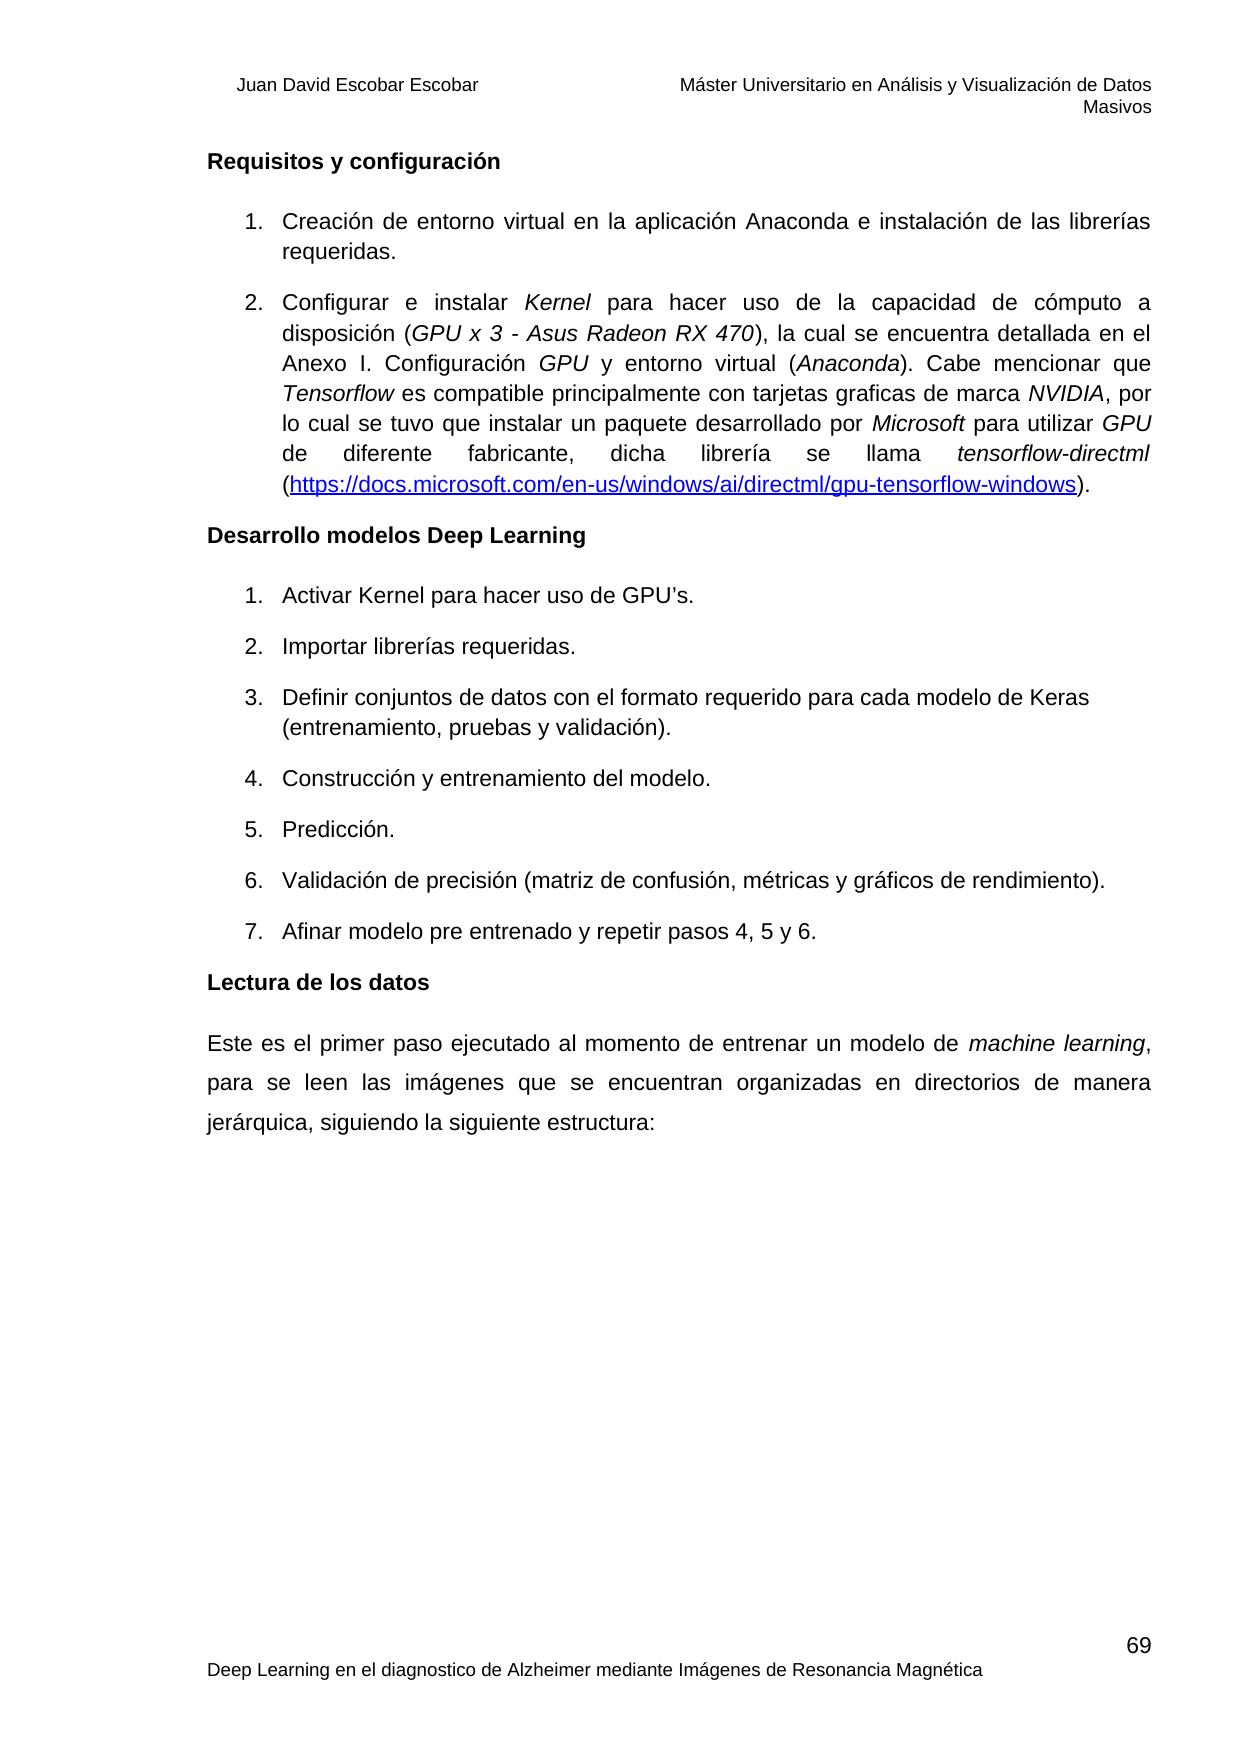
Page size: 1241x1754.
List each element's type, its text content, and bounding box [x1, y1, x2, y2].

list Definir conjuntos de datos con el formato requerido para cada modelo de Keras (entrenamiento, pruebas y validación). [244, 684, 1152, 741]
list Importar librerías requeridas. [244, 633, 1152, 659]
list Activar Kernel para hacer uso de GPU’s. [244, 582, 1152, 608]
text Desarrollo modelos Deep Learning [207, 522, 1152, 548]
list Predicción. [244, 816, 1152, 843]
list Validación de precisión (matriz de confusión, métricas y gráficos de rendimiento). [244, 867, 1152, 894]
list Configurar e instalar Kernel para hacer uso de la capacidad de cómputo a disposición (GPU x 3 - Asus Radeon RX 470), la cual se encuentra detallada en el Anexo I. Configuración GPU y entorno virtual (Anaconda). Cabe mencionar que Tensorflow es compatible principalmente con tarjetas graficas de marca NVIDIA, por lo cual se tuvo que instalar un paquete desarrollado por Microsoft para utilizar GPU de diferente fabricante, dicha librería se llama tensorflow-directml (https://docs.microsoft.com/en-us/windows/ai/directml/gpu-tensorflow-windows). [244, 289, 1152, 497]
text Este es el primer paso ejecutado al momento de entrenar un modelo de machine learning, para se leen las imágenes que se encuentran organizadas en directorios de manera jerárquica, siguiendo la siguiente estructura: [207, 1030, 1152, 1135]
text Lectura de los datos [207, 969, 1152, 996]
list Construcción y entrenamiento del modelo. [244, 765, 1152, 792]
list Afinar modelo pre entrenado y repetir pasos 4, 5 y 6. [244, 918, 1152, 945]
list Creación de entorno virtual en la aplicación Anaconda e instalación de las librerías requeridas. [244, 208, 1152, 264]
text Requisitos y configuración [207, 148, 1152, 174]
